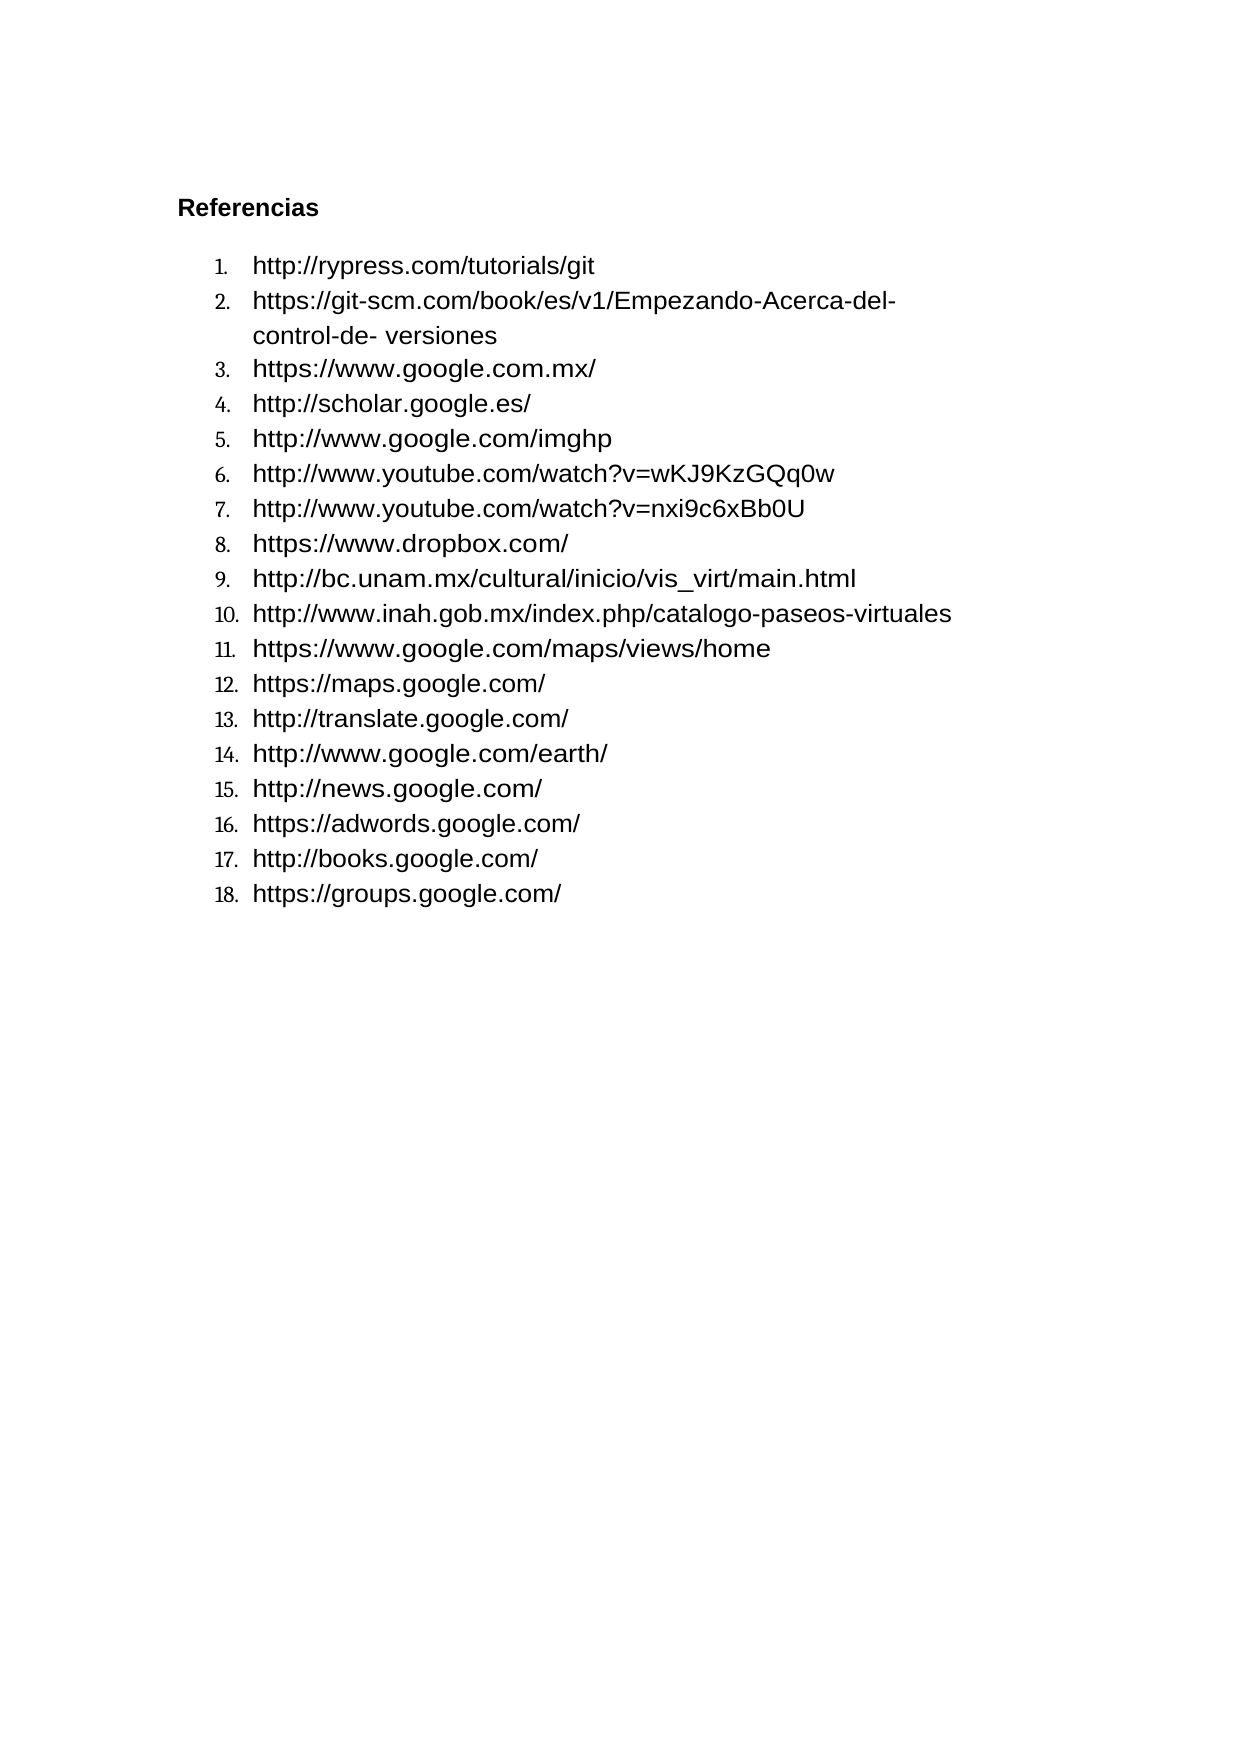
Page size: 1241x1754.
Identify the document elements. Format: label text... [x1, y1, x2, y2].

subtitle Referencias [177, 193, 1190, 222]
list http://rypress.com/tutorials/git [215, 251, 1190, 280]
list http://books.google.com/ [215, 844, 1190, 873]
list https://adwords.google.com/ [215, 809, 1190, 838]
list http://www.youtube.com/watch?v=wKJ9KzGQq0w [215, 459, 1190, 488]
list http://www.google.com/earth/ [215, 739, 1190, 768]
list http://www.inah.gob.mx/index.php/catalogo-paseos-virtuales [215, 599, 1190, 628]
list http://www.youtube.com/watch?v=nxi9c6xBb0U [215, 494, 1190, 523]
list https://groups.google.com/ [215, 879, 1190, 909]
list https://maps.google.com/ [215, 669, 1190, 698]
list https://www.google.com.mx/ [215, 356, 1190, 383]
list http://www.google.com/imghp [215, 424, 1190, 453]
list https://git-scm.com/book/es/v1/Empezando-Acerca-del-control-de- versiones [215, 286, 971, 350]
list http://bc.unam.mx/cultural/inicio/vis_virt/main.html [215, 564, 1190, 593]
list http://scholar.google.es/ [215, 389, 1190, 418]
list https://www.dropbox.com/ [215, 529, 1190, 558]
list https://www.google.com/maps/views/home [215, 634, 1190, 663]
list http://news.google.com/ [215, 774, 1190, 803]
list http://translate.google.com/ [215, 704, 1190, 733]
